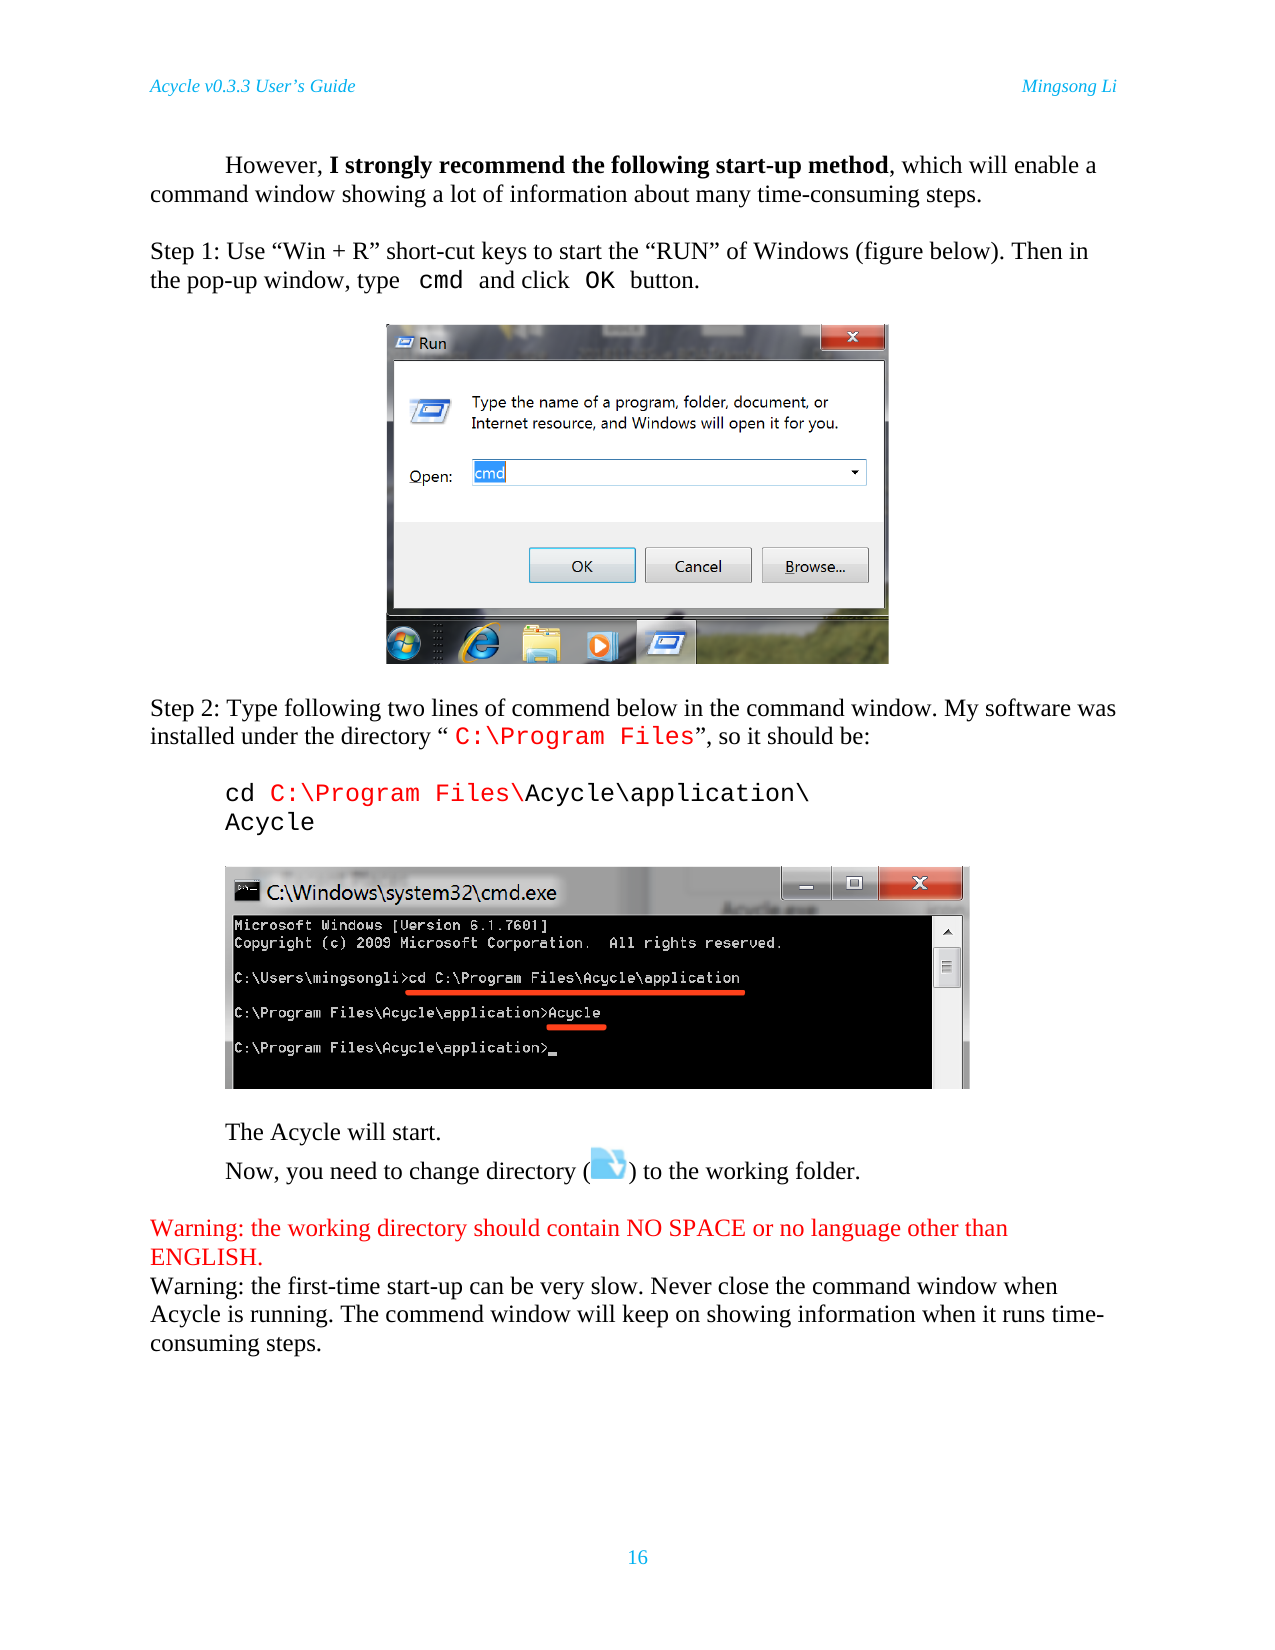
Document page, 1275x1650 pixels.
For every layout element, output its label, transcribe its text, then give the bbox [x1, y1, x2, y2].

picture [590, 1145, 629, 1179]
text However, I strongly recommend the following start-up method, which will enable a command window showing a lot of information about many time-consuming steps. [150, 150, 1125, 207]
picture [386, 324, 889, 664]
text Step 2: Type following two lines of commend below in the command window. My software was installed under the directory “ C:\Program Files”, so it should be: [150, 693, 1125, 752]
text Step 1: Use “Win + R” short-cut keys to start the “RUN” of Windows (figure below). Then in the pop-up window, type cmd and click OK button. [150, 236, 1125, 296]
text Warning: the working directory should contain NO SPACE or no language other than ENGLISH. [150, 1213, 1125, 1271]
text Warning: the first-time start-up can be very slow. Never close the command window when Acycle is running. The commend window will keep on showing information when it runs time-consuming steps. [150, 1271, 1125, 1357]
text Now, you need to change directory () to the working folder. [150, 1146, 1125, 1184]
picture [151, 82, 157, 90]
text cd C:\Program Files\Acycle\application\ [150, 781, 1125, 809]
text Acycle [150, 809, 1125, 838]
text The Acycle will start. [150, 1117, 1125, 1146]
picture [225, 866, 970, 1089]
